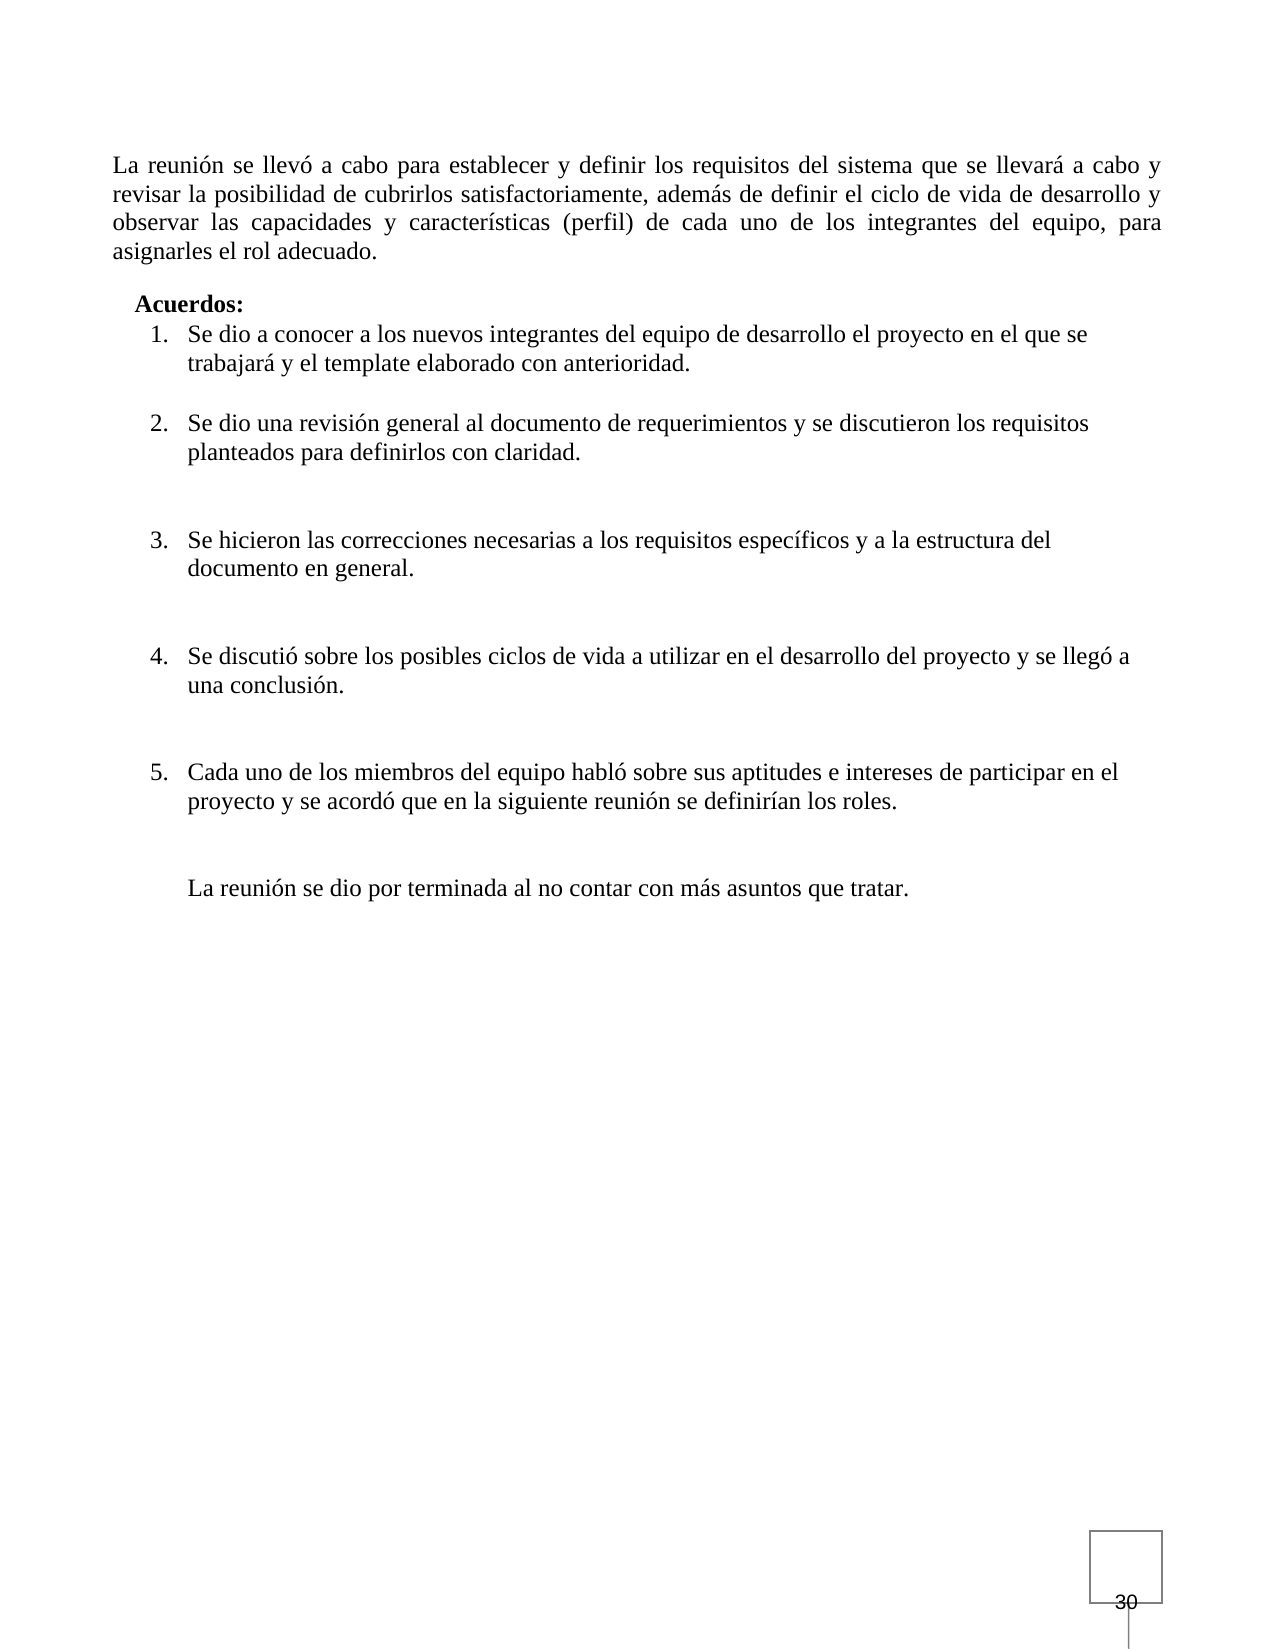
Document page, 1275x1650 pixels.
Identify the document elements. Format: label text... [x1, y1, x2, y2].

list Se hicieron las correcciones necesarias a los requisitos específicos y a la estructura del documento en general. [150, 525, 1162, 582]
list Se dio una revisión general al documento de requerimientos y se discutieron los requisitos planteados para definirlos con claridad. [150, 408, 1162, 466]
list Se discutió sobre los posibles ciclos de vida a utilizar en el desarrollo del proyecto y se llegó a una conclusión. [150, 641, 1162, 698]
list Se dio a conocer a los nuevos integrantes del equipo de desarrollo el proyecto en el que se trabajará y el template elaborado con anterioridad. [150, 319, 1162, 377]
text La reunión se dio por terminada al no contar con más asuntos que tratar. [187, 873, 1162, 902]
list Cada uno de los miembros del equipo habló sobre sus aptitudes e intereses de participar en el proyecto y se acordó que en la siguiente reunión se definirían los roles. [150, 757, 1162, 815]
text La reunión se llevó a cabo para establecer y definir los requisitos del sistema que se llevará a cabo y revisar la posibilidad de cubrirlos satisfactoriamente, además de definir el ciclo de vida de desarrollo y observar las capacidades y características (perfil) de cada uno de los integrantes del equipo, para asignarles el rol adecuado. [112, 150, 1162, 265]
text Acuerdos: [134, 289, 1162, 318]
